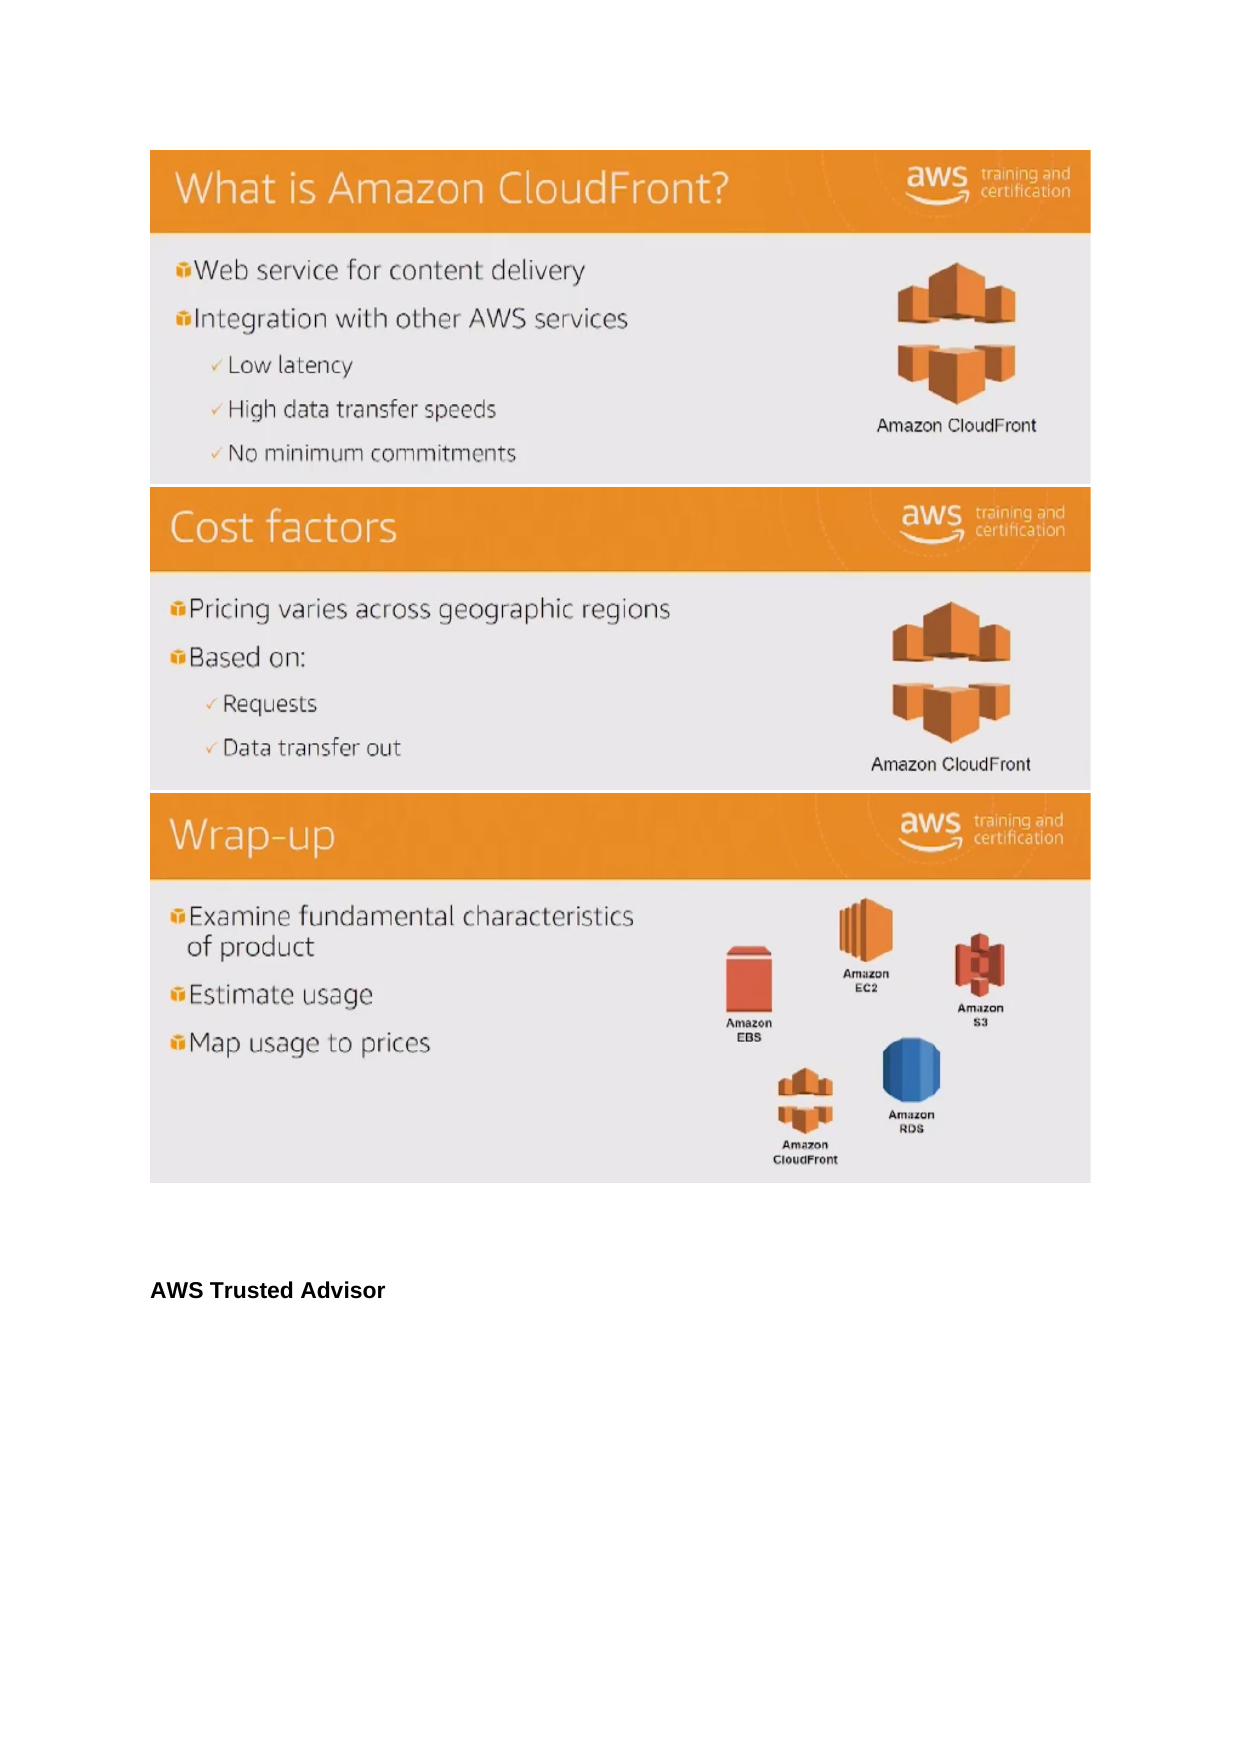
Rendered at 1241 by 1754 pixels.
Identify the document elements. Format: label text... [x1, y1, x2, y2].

text AWS Trusted Advisor [150, 1277, 1090, 1303]
picture [150, 150, 1091, 484]
picture [150, 793, 1091, 1183]
picture [150, 487, 1091, 790]
